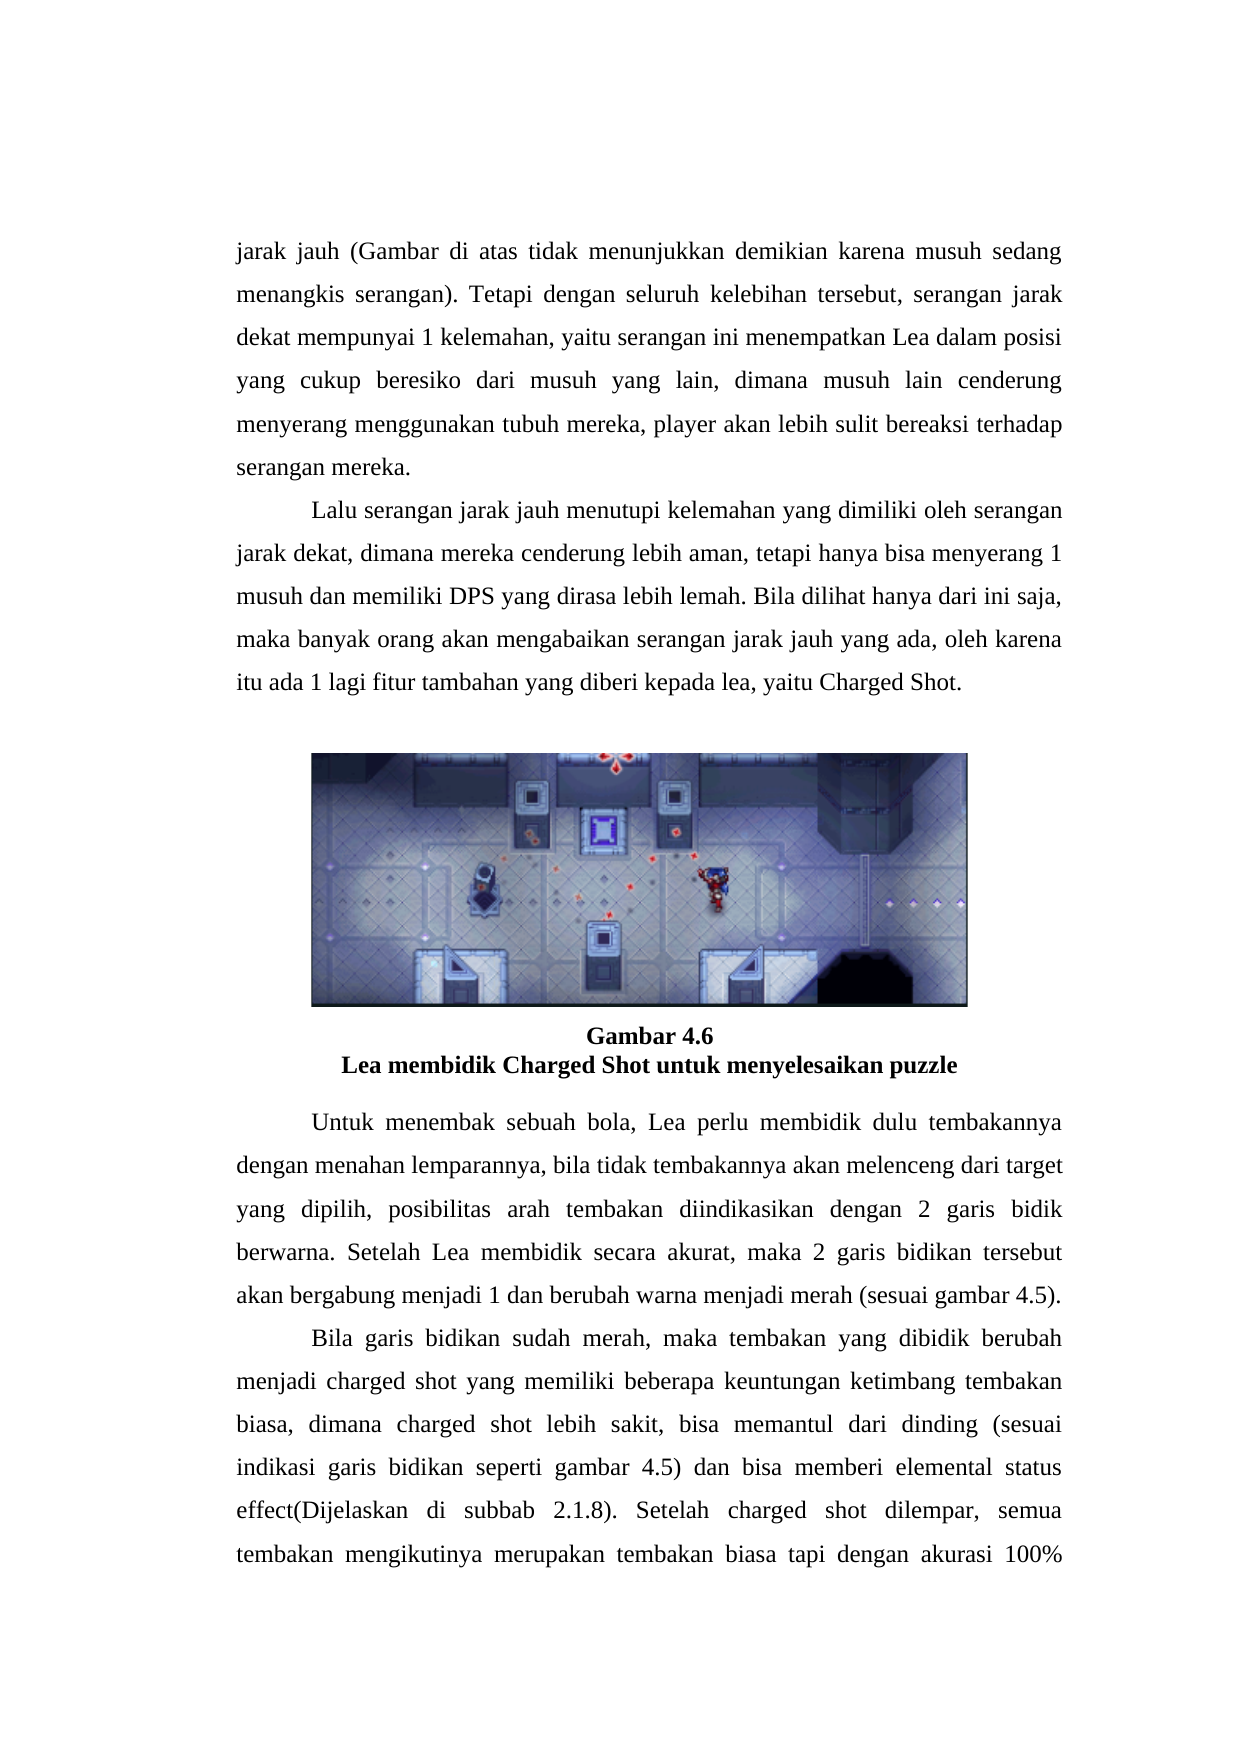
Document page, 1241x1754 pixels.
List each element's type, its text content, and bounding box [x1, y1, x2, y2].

text Lalu serangan jarak jauh menutupi kelemahan yang dimiliki oleh serangan jarak dekat, dimana mereka cenderung lebih aman, tetapi hanya bisa menyerang 1 musuh dan memiliki DPS yang dirasa lebih lemah. Bila dilihat hanya dari ini saja, maka banyak orang akan mengabaikan serangan jarak jauh yang ada, oleh karena itu ada 1 lagi fitur tambahan yang diberi kepada lea, yaitu Charged Shot. [236, 495, 1063, 696]
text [236, 1323, 1063, 1567]
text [236, 236, 1063, 481]
text Lea membidik Charged Shot untuk menyelesaikan puzzle [236, 1050, 1063, 1079]
text Untuk menembak sebuah bola, Lea perlu membidik dulu tembakannya dengan menahan lemparannya, bila tidak tembakannya akan melenceng dari target yang dipilih, posibilitas arah tembakan diindikasikan dengan 2 garis bidik berwarna. Setelah Lea membidik secara akurat, maka 2 garis bidikan tersebut akan bergabung menjadi 1 dan berubah warna menjadi merah (sesuai gambar 4.5). [236, 1107, 1063, 1309]
text Gambar 4.6 [236, 1021, 1063, 1050]
picture [311, 753, 968, 1007]
